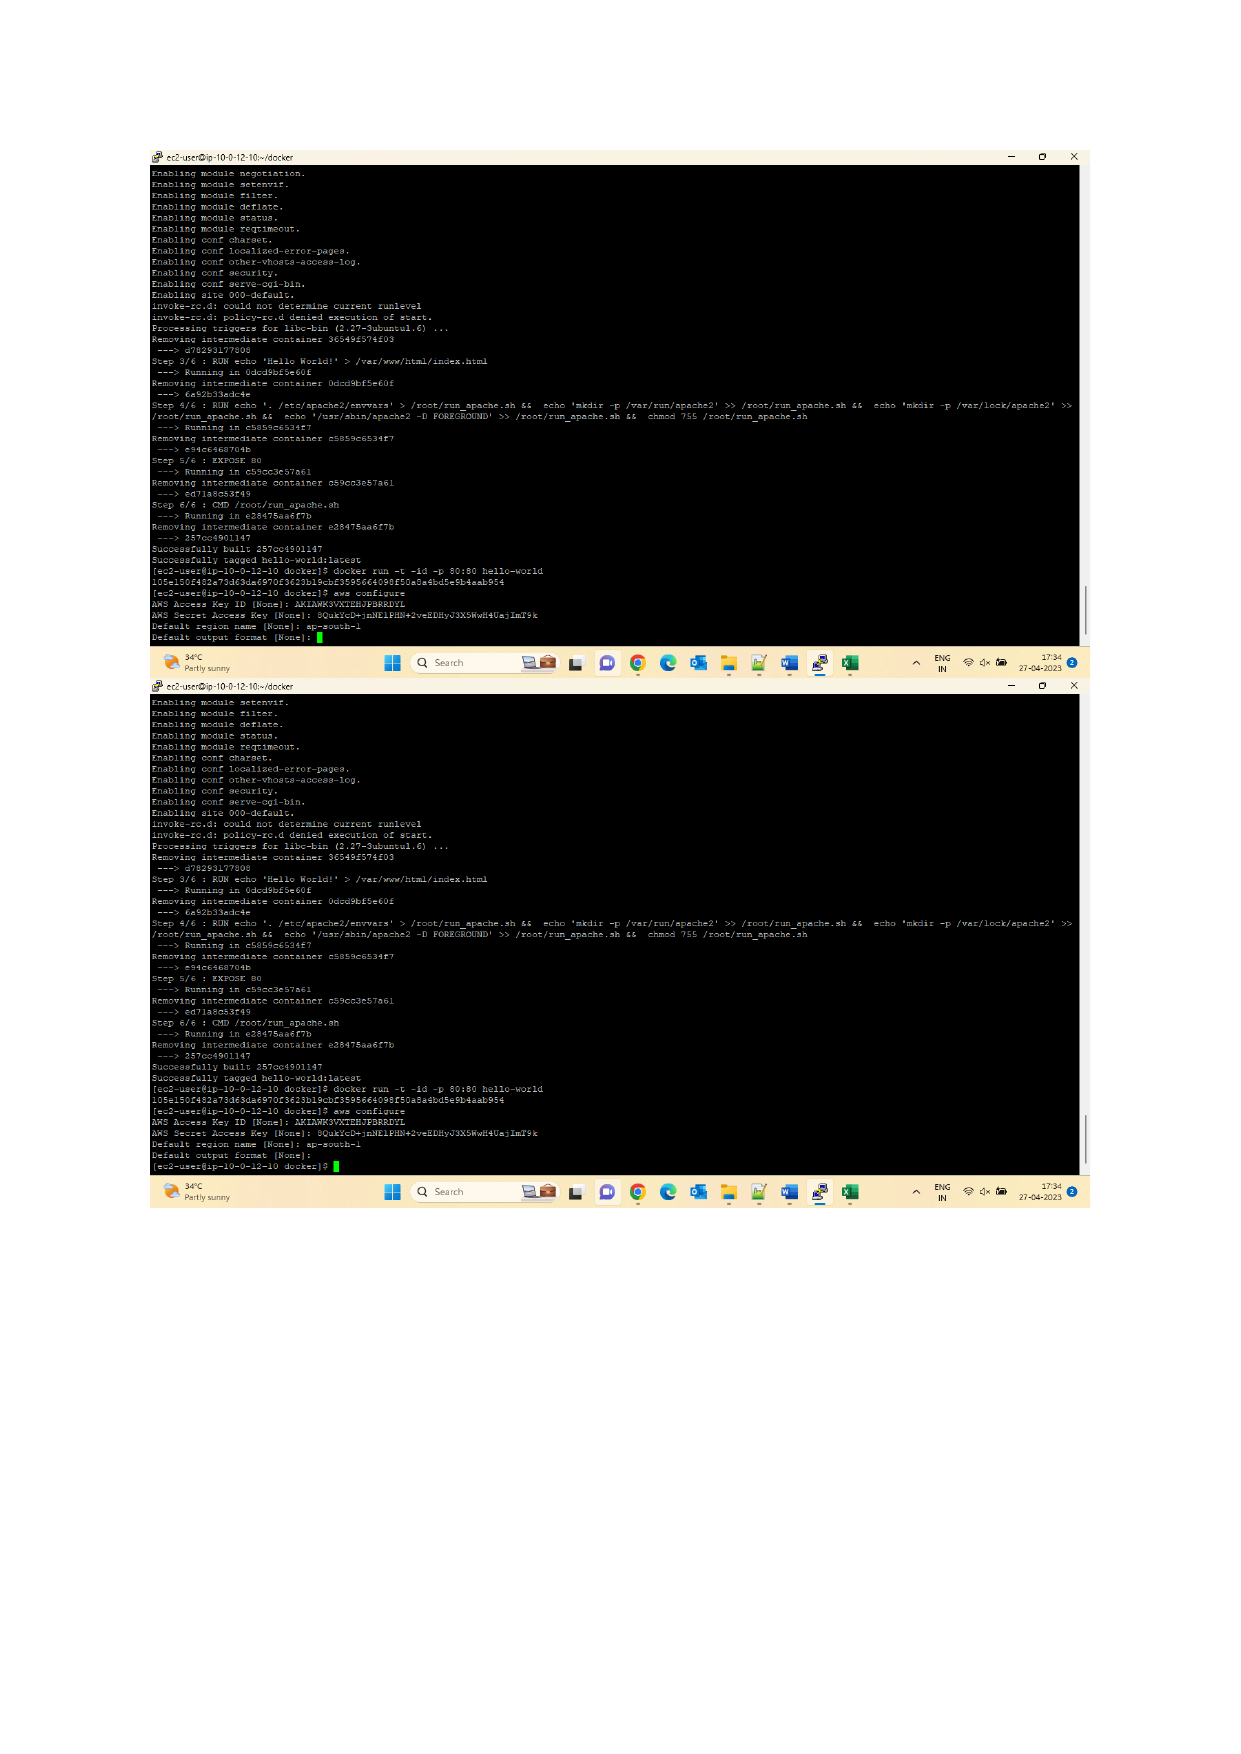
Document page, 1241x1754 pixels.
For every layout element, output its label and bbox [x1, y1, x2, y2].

picture [150, 150, 1091, 1208]
